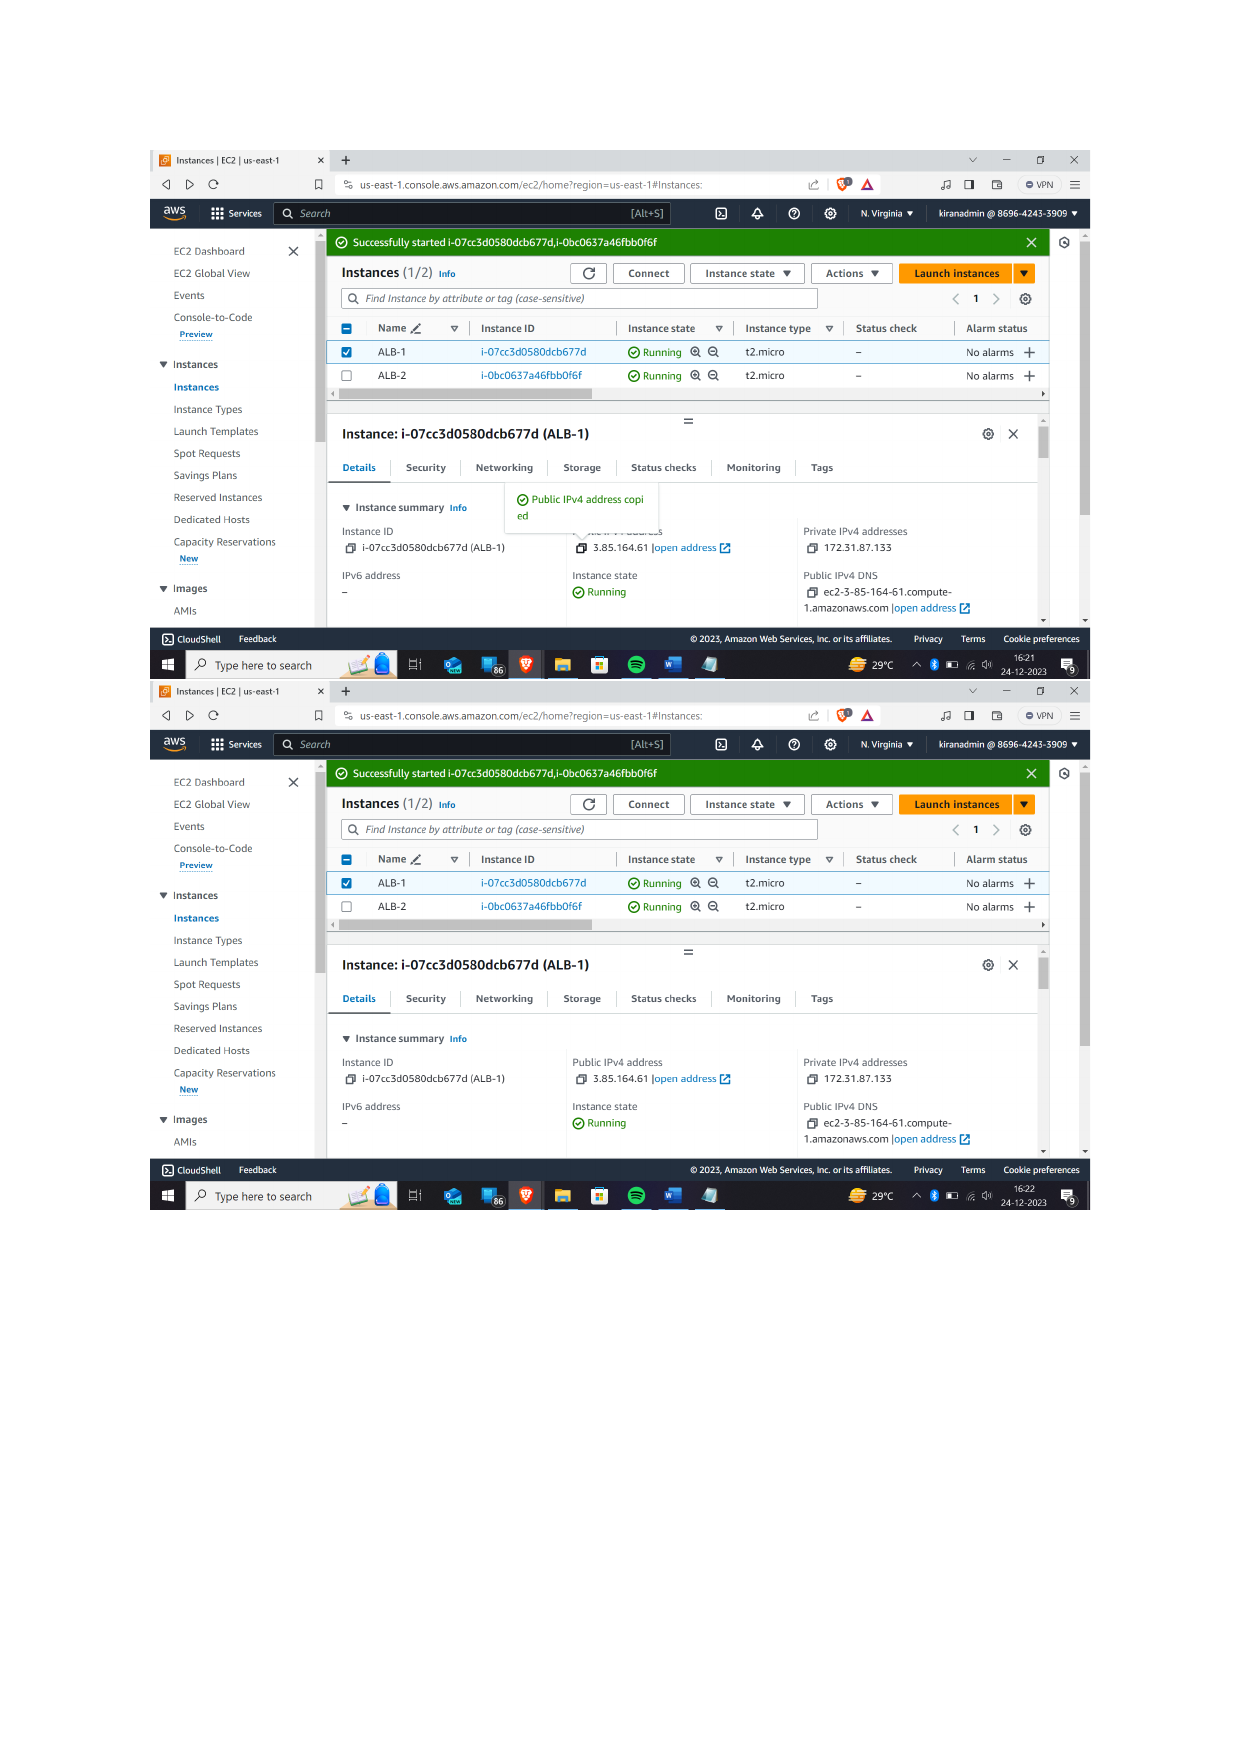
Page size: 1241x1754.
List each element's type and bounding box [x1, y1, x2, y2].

picture [150, 681, 1091, 1210]
picture [150, 150, 1091, 679]
